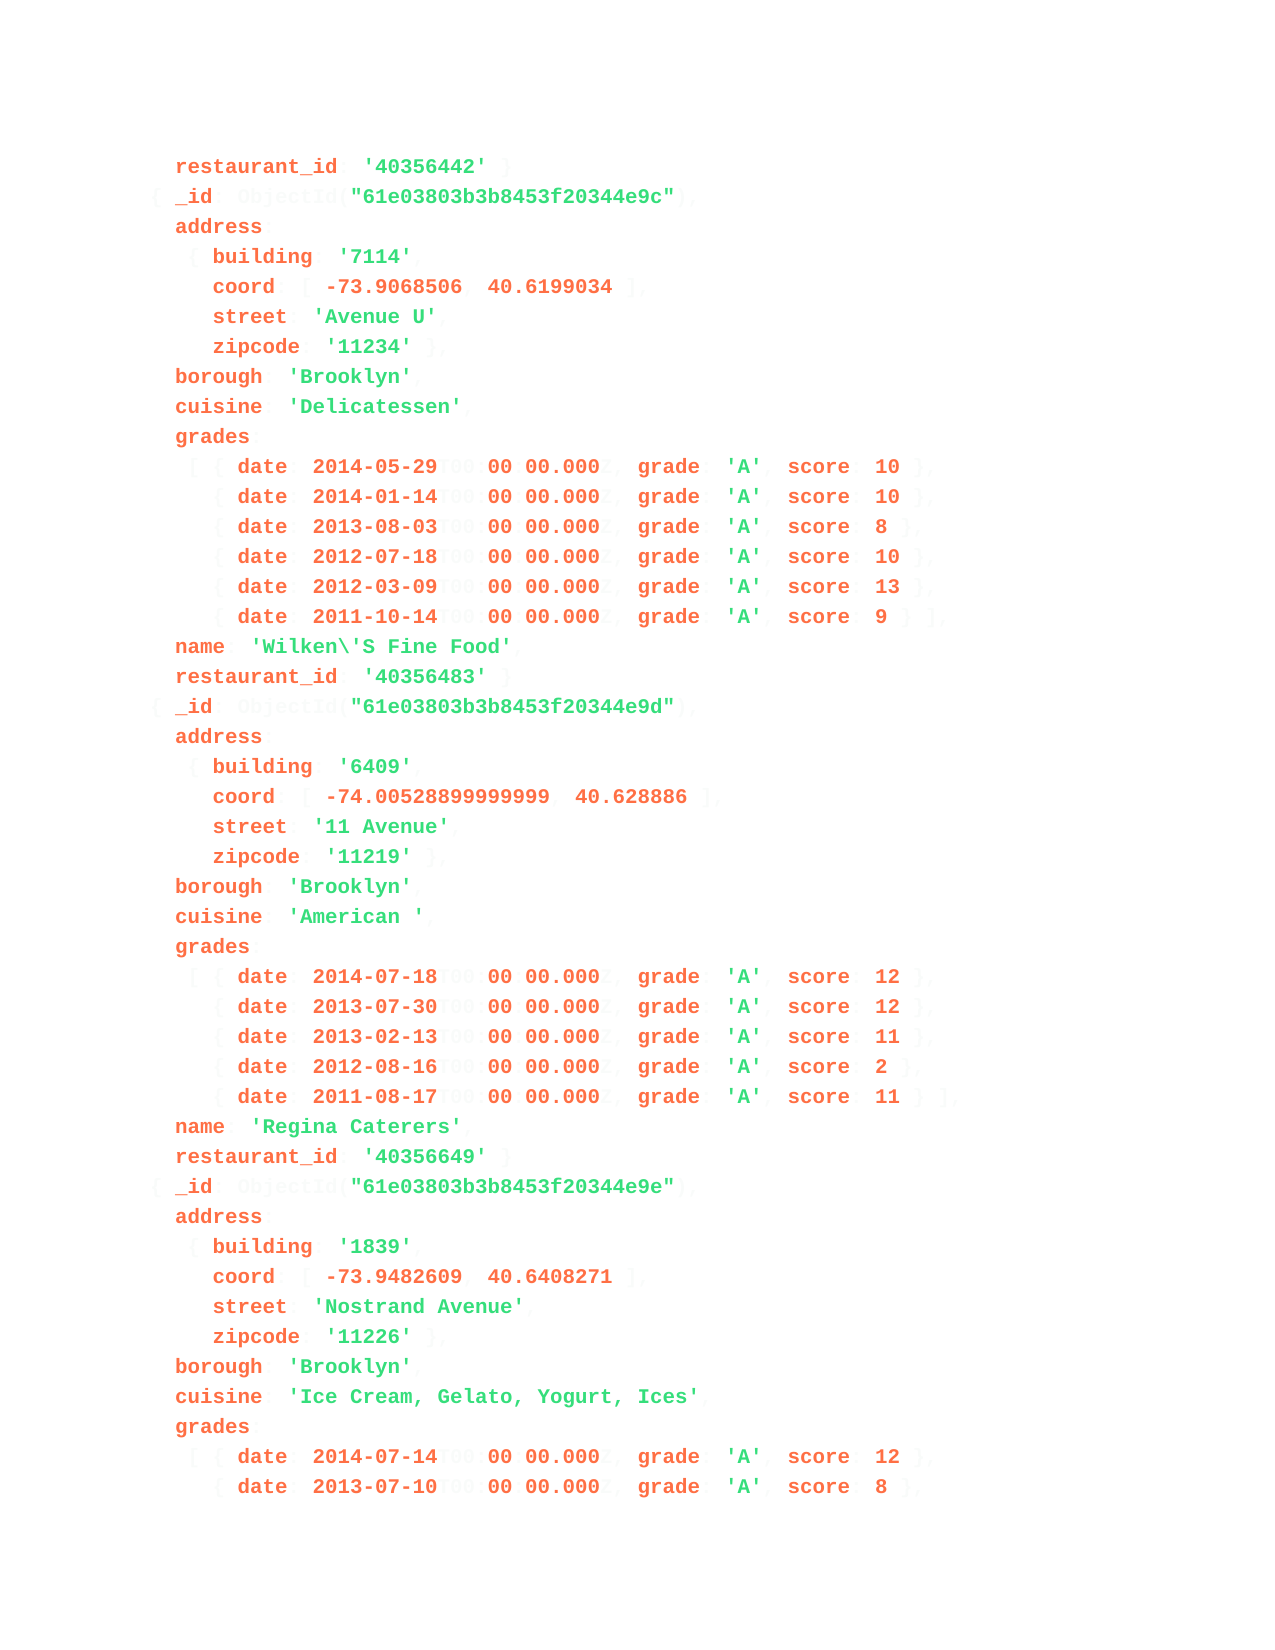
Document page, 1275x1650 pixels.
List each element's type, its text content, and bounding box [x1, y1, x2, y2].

text restaurant_id: '40356483' } [150, 660, 1125, 690]
text { date: 2012-07-18T00:00:00.000Z, grade: 'A', score: 10 }, [150, 540, 1125, 570]
text { building: '7114', [150, 240, 1125, 270]
text { _id: ObjectId("61e03803b3b8453f20344e9c"), [150, 180, 1125, 210]
text [ { date: 2014-07-14T00:00:00.000Z, grade: 'A', score: 12 }, [150, 1440, 1125, 1470]
text name: 'Regina Caterers', [150, 1110, 1125, 1140]
text zipcode: '11234' }, [150, 330, 1125, 360]
text [ { date: 2014-07-18T00:00:00.000Z, grade: 'A', score: 12 }, [150, 960, 1125, 990]
text { date: 2013-07-30T00:00:00.000Z, grade: 'A', score: 12 }, [150, 990, 1125, 1020]
text { date: 2012-08-16T00:00:00.000Z, grade: 'A', score: 2 }, [150, 1050, 1125, 1080]
text cuisine: 'Ice Cream, Gelato, Yogurt, Ices', [150, 1380, 1125, 1410]
text { date: 2014-01-14T00:00:00.000Z, grade: 'A', score: 10 }, [150, 480, 1125, 510]
text grades: [150, 1410, 1125, 1440]
text street: 'Avenue U', [150, 300, 1125, 330]
text { date: 2011-08-17T00:00:00.000Z, grade: 'A', score: 11 } ], [150, 1080, 1125, 1110]
text { date: 2012-03-09T00:00:00.000Z, grade: 'A', score: 13 }, [150, 570, 1125, 600]
text street: '11 Avenue', [150, 810, 1125, 840]
text zipcode: '11219' }, [150, 840, 1125, 870]
text zipcode: '11226' }, [150, 1320, 1125, 1350]
text { date: 2013-07-10T00:00:00.000Z, grade: 'A', score: 8 }, [150, 1470, 1125, 1500]
text borough: 'Brooklyn', [150, 1350, 1125, 1380]
text { date: 2011-10-14T00:00:00.000Z, grade: 'A', score: 9 } ], [150, 600, 1125, 630]
text grades: [150, 420, 1125, 450]
text cuisine: 'Delicatessen', [150, 390, 1125, 420]
text coord: [ -73.9068506, 40.6199034 ], [150, 270, 1125, 300]
text restaurant_id: '40356649' } [150, 1140, 1125, 1170]
text borough: 'Brooklyn', [150, 870, 1125, 900]
text { _id: ObjectId("61e03803b3b8453f20344e9d"), [150, 690, 1125, 720]
text coord: [ -73.9482609, 40.6408271 ], [150, 1260, 1125, 1290]
text { _id: ObjectId("61e03803b3b8453f20344e9e"), [150, 1170, 1125, 1200]
text cuisine: 'American ', [150, 900, 1125, 930]
text { building: '6409', [150, 750, 1125, 780]
text coord: [ -74.00528899999999, 40.628886 ], [150, 780, 1125, 810]
text [ { date: 2014-05-29T00:00:00.000Z, grade: 'A', score: 10 }, [150, 450, 1125, 480]
text grades: [150, 930, 1125, 960]
text borough: 'Brooklyn', [150, 360, 1125, 390]
text street: 'Nostrand Avenue', [150, 1290, 1125, 1320]
text address: [150, 720, 1125, 750]
text restaurant_id: '40356442' } [150, 150, 1125, 180]
text address: [150, 1200, 1125, 1230]
text { date: 2013-02-13T00:00:00.000Z, grade: 'A', score: 11 }, [150, 1020, 1125, 1050]
text { building: '1839', [150, 1230, 1125, 1260]
text name: 'Wilken\'S Fine Food', [150, 630, 1125, 660]
text address: [150, 210, 1125, 240]
text { date: 2013-08-03T00:00:00.000Z, grade: 'A', score: 8 }, [150, 510, 1125, 540]
